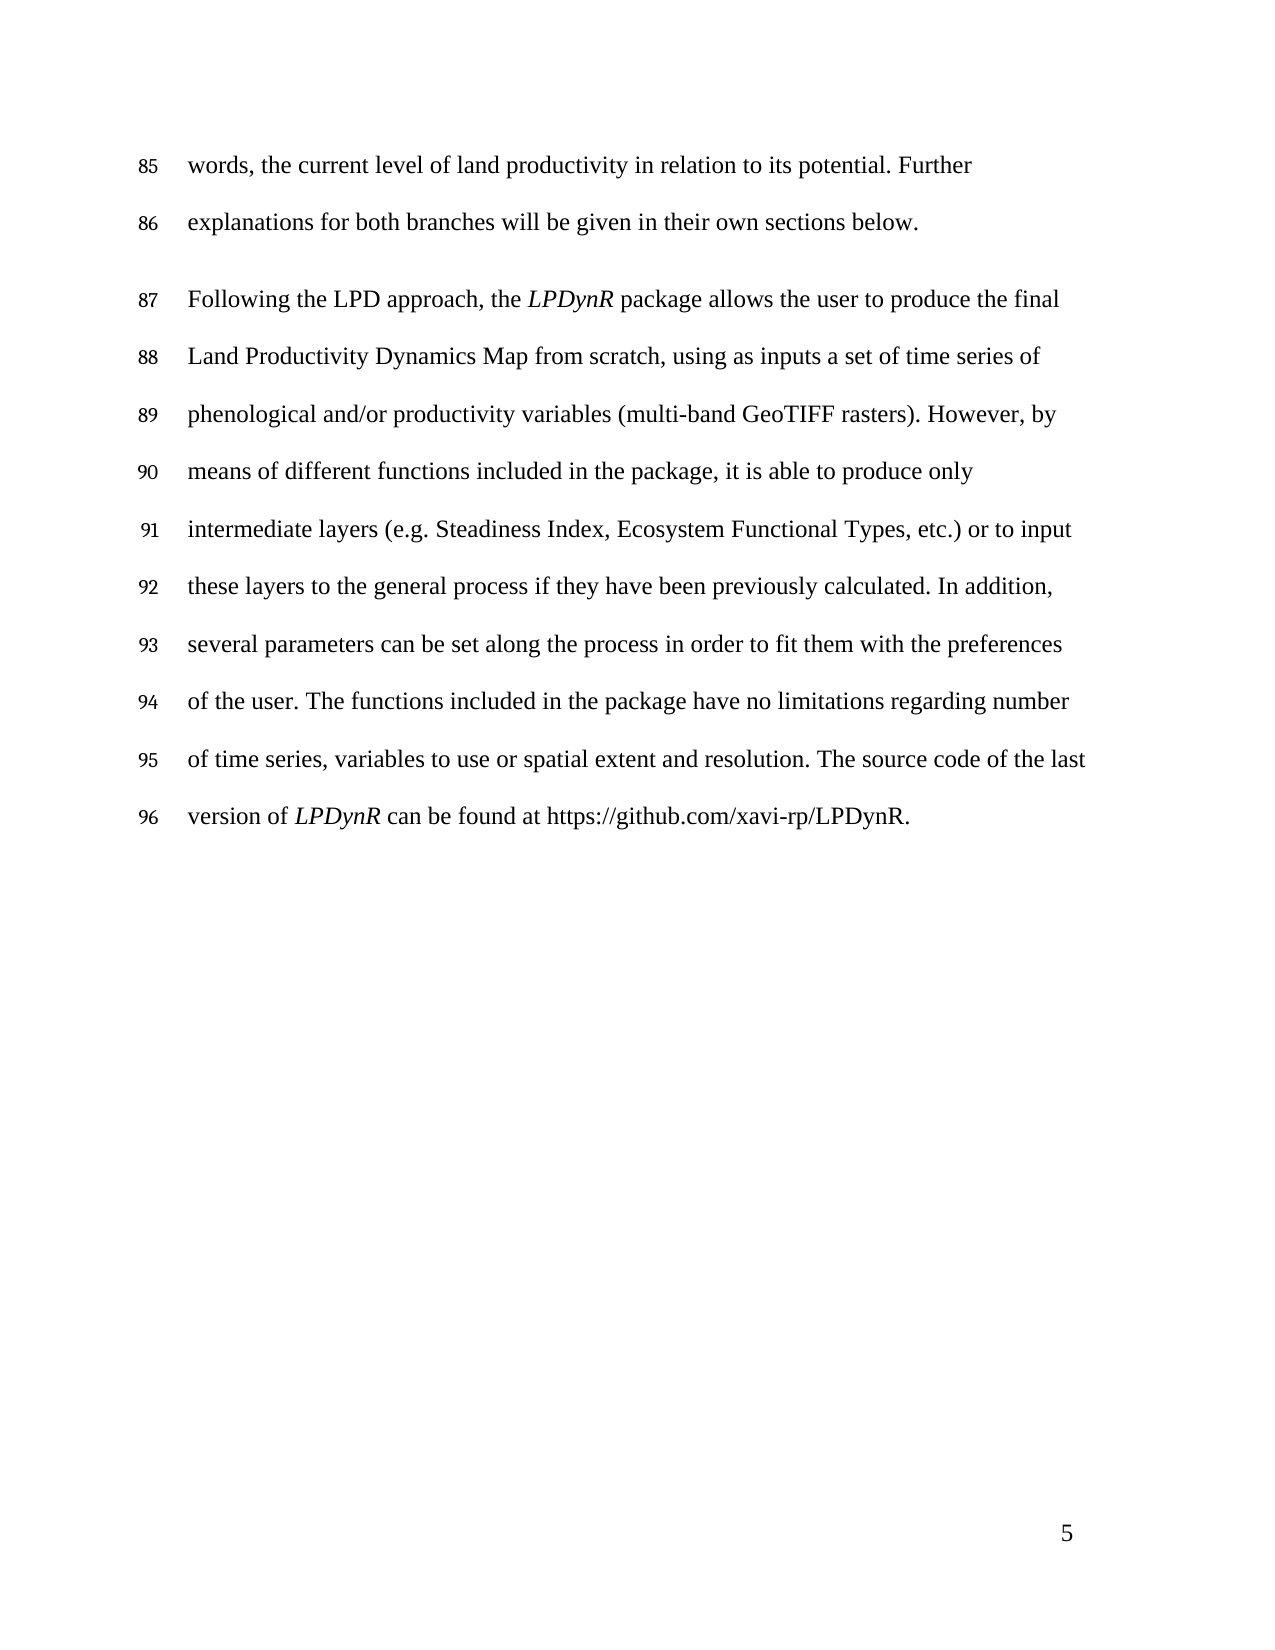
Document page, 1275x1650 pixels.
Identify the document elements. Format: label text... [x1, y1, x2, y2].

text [187, 150, 1087, 236]
text Following the LPD approach, the LPDynR package allows the user to produce the final Land Productivity Dynamics Map from scratch, using as inputs a set of time series of phenological and/or productivity variables (multi-band GeoTIFF rasters). However, by means of different functions included in the package, it is able to produce only intermediate layers (e.g. Steadiness Index, Ecosystem Functional Types, etc.) or to input these layers to the general process if they have been previously calculated. In addition, several parameters can be set along the process in order to fit them with the preferences of the user. The functions included in the package have no limitations regarding number of time series, variables to use or spatial extent and resolution. The source code of the last version of LPDynR can be found at https://github.com/xavi-rp/LPDynR. [187, 284, 1087, 830]
